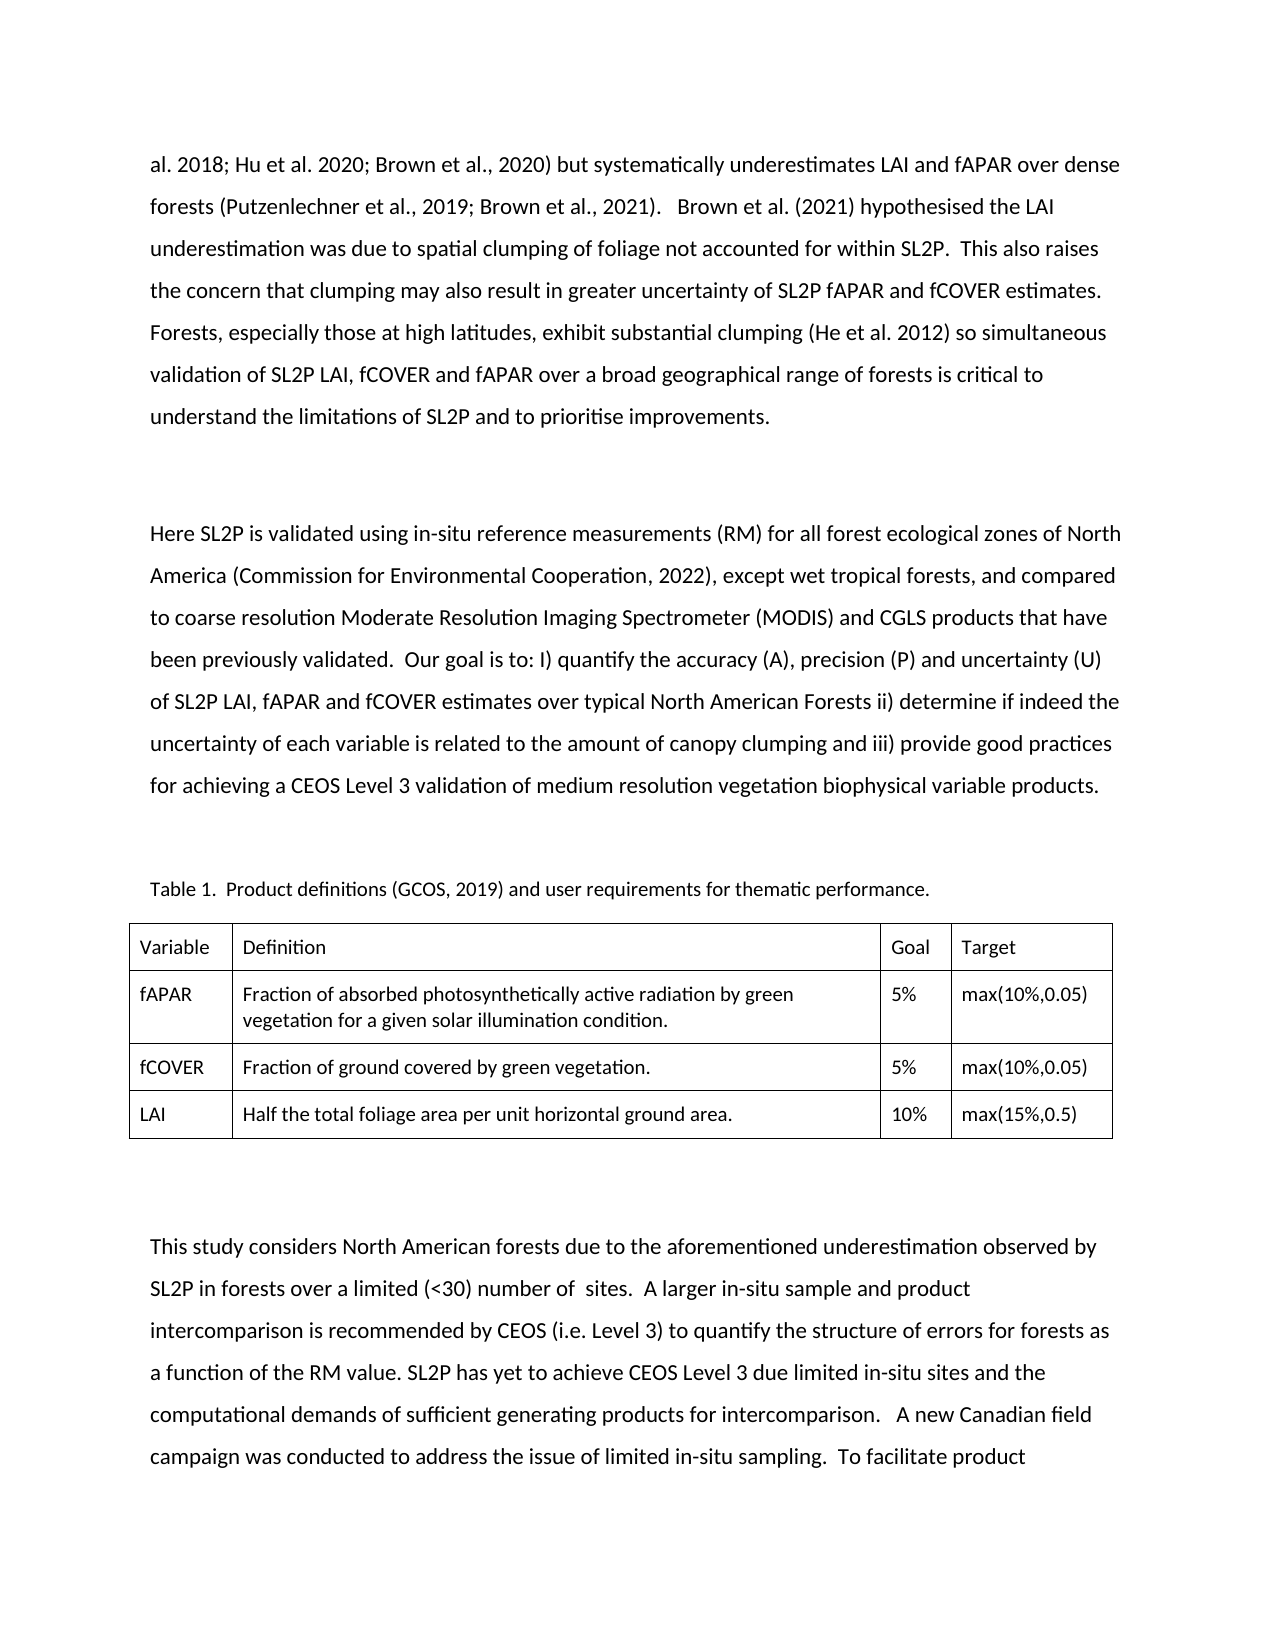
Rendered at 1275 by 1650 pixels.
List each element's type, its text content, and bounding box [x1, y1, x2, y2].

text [150, 150, 1125, 430]
table_header Target [952, 924, 1112, 970]
table_header Goal [881, 924, 951, 970]
table_cell Fraction of ground covered by green vegetation. [233, 1044, 880, 1090]
table_header Variable [130, 924, 232, 970]
text Table 1. Product definitions (GCOS, 2019) and user requirements for thematic performance. [150, 877, 1125, 902]
table_cell fCOVER [130, 1044, 232, 1090]
table_cell LAI [130, 1091, 232, 1137]
table_cell max(10%,0.05) [952, 1044, 1112, 1090]
table_cell 5% [881, 971, 951, 1043]
table_cell max(10%,0.05) [952, 971, 1112, 1043]
text Here SL2P is validated using in-situ reference measurements (RM) for all forest ecological zones of North America (Commission for Environmental Cooperation, 2022), except wet tropical forests, and compared to coarse resolution Moderate Resolution Imaging Spectrometer (MODIS) and CGLS products that have been previously validated. Our goal is to: I) quantify the accuracy (A), precision (P) and uncertainty (U) of SL2P LAI, fAPAR and fCOVER estimates over typical North American Forests ii) determine if indeed the uncertainty of each variable is related to the amount of canopy clumping and iii) provide good practices for achieving a CEOS Level 3 validation of medium resolution vegetation biophysical variable products. [150, 519, 1125, 799]
table_cell max(15%,0.5) [952, 1091, 1112, 1137]
table_header Definition [233, 924, 880, 970]
table_cell 10% [881, 1091, 951, 1137]
table_cell fAPAR [130, 971, 232, 1043]
table_cell 5% [881, 1044, 951, 1090]
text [150, 1232, 1125, 1470]
table_cell Half the total foliage area per unit horizontal ground area. [233, 1091, 880, 1137]
table_cell Fraction of absorbed photosynthetically active radiation by green vegetation for a given solar illumination condition. [233, 971, 880, 1043]
